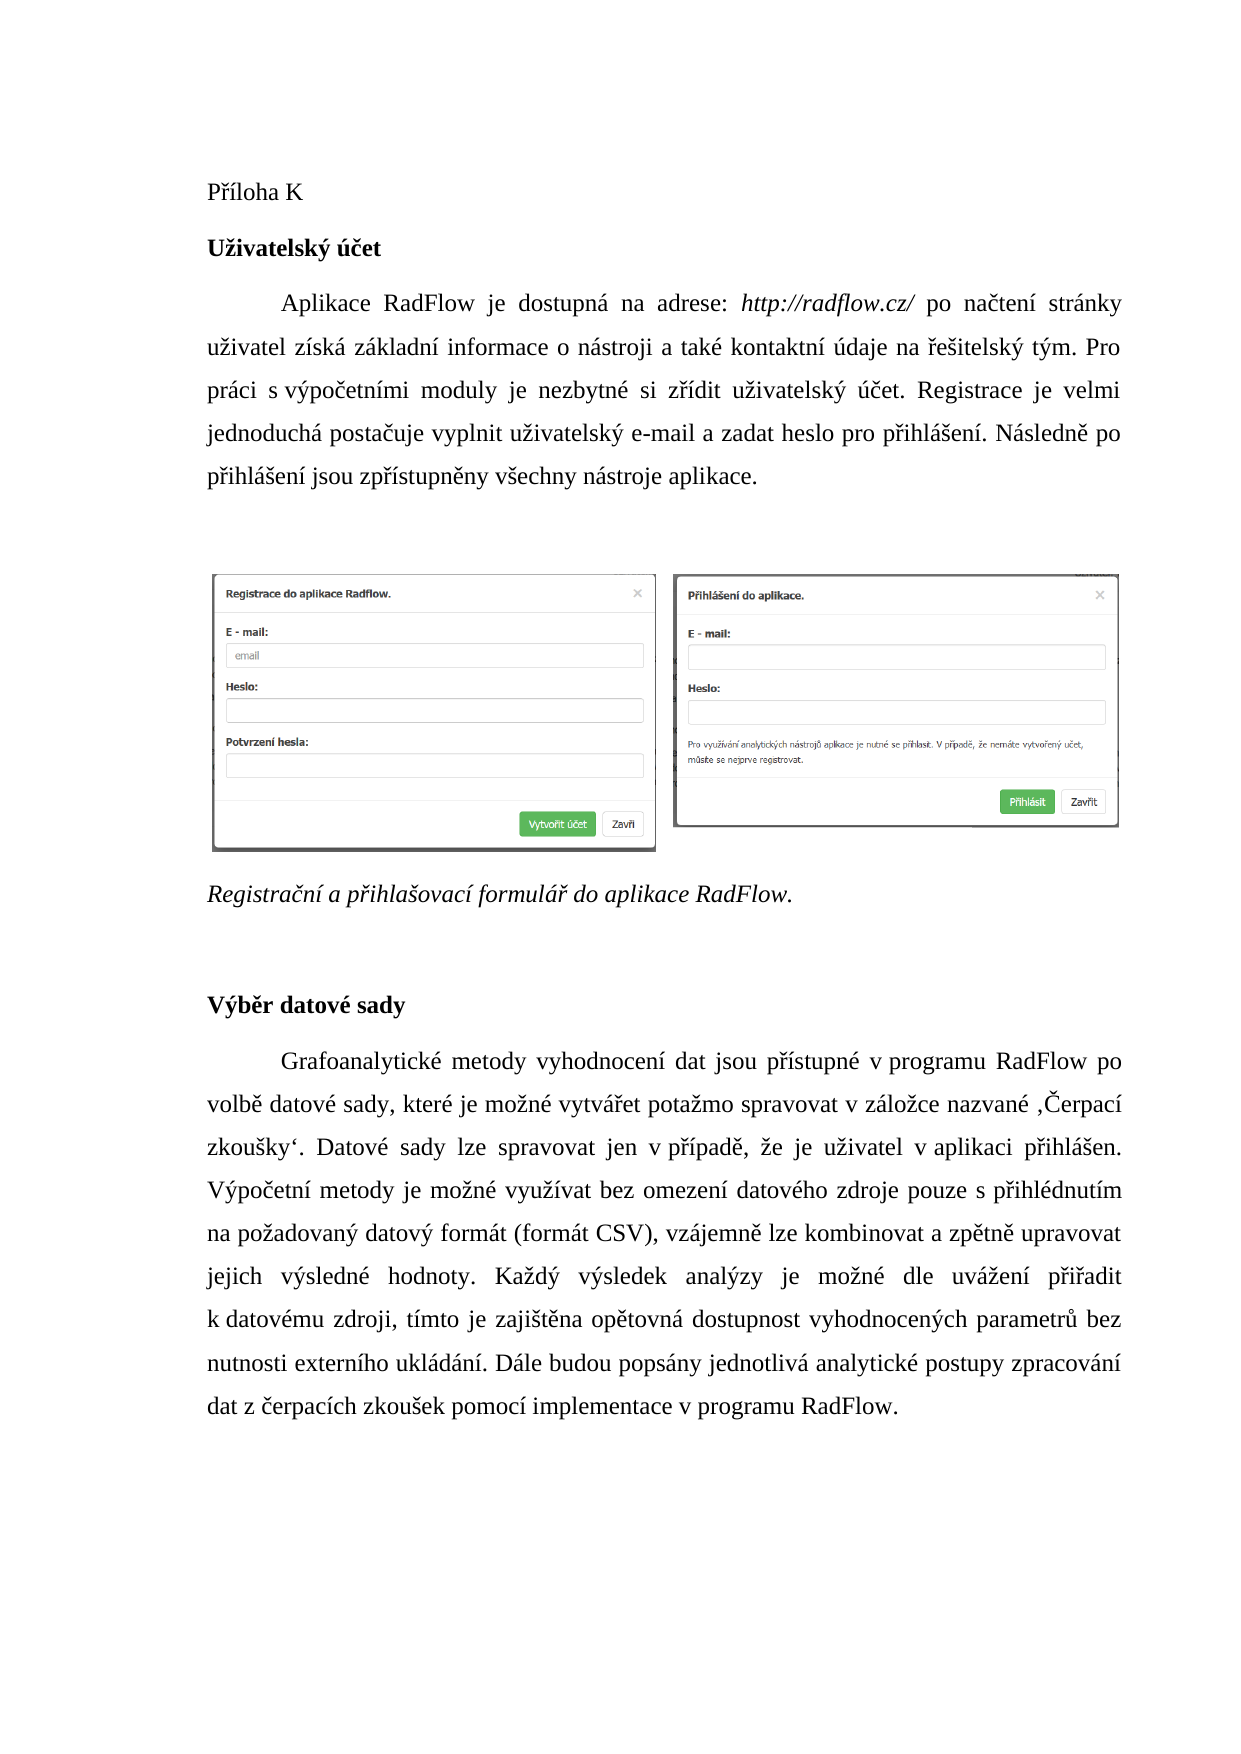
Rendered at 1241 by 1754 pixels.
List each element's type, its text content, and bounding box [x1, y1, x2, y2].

text Uživatelský účet [207, 233, 1122, 262]
picture [206, 572, 1123, 852]
text Registrační a přihlašovací formulář do aplikace RadFlow. [207, 879, 1122, 908]
text Grafoanalytické metody vyhodnocení dat jsou přístupné v programu RadFlow po volbě datové sady, které je možné vytvářet potažmo spravovat v záložce nazvané ‚Čerpací zkoušky‘. Datové sady lze spravovat jen v případě, že je uživatel v aplikaci přihlášen. Výpočetní metody je možné využívat bez omezení datového zdroje pouze s přihlédnutím na požadovaný datový formát (formát CSV), vzájemně lze kombinovat a zpětně upravovat jejich výsledné hodnoty. Každý výsledek analýzy je možné dle uvážení přiřadit k datovému zdroji, tímto je zajištěna opětovná dostupnost vyhodnocených parametrů bez nutnosti externího ukládání. Dále budou popsány jednotlivá analytické postupy zpracování dat z čerpacích zkoušek pomocí implementace v programu RadFlow. [207, 1046, 1122, 1419]
text Výběr datové sady [207, 990, 1122, 1019]
text Aplikace RadFlow je dostupná na adrese: http://radflow.cz/ po načtení stránky uživatel získá základní informace o nástroji a také kontaktní údaje na řešitelský tým. Pro práci s výpočetními moduly je nezbytné si zřídit uživatelský účet. Registrace je velmi jednoduchá postačuje vyplnit uživatelský e-mail a zadat heslo pro přihlášení. Následně po přihlášení jsou zpřístupněny všechny nástroje aplikace. [207, 288, 1122, 490]
text Příloha K [207, 177, 1122, 206]
